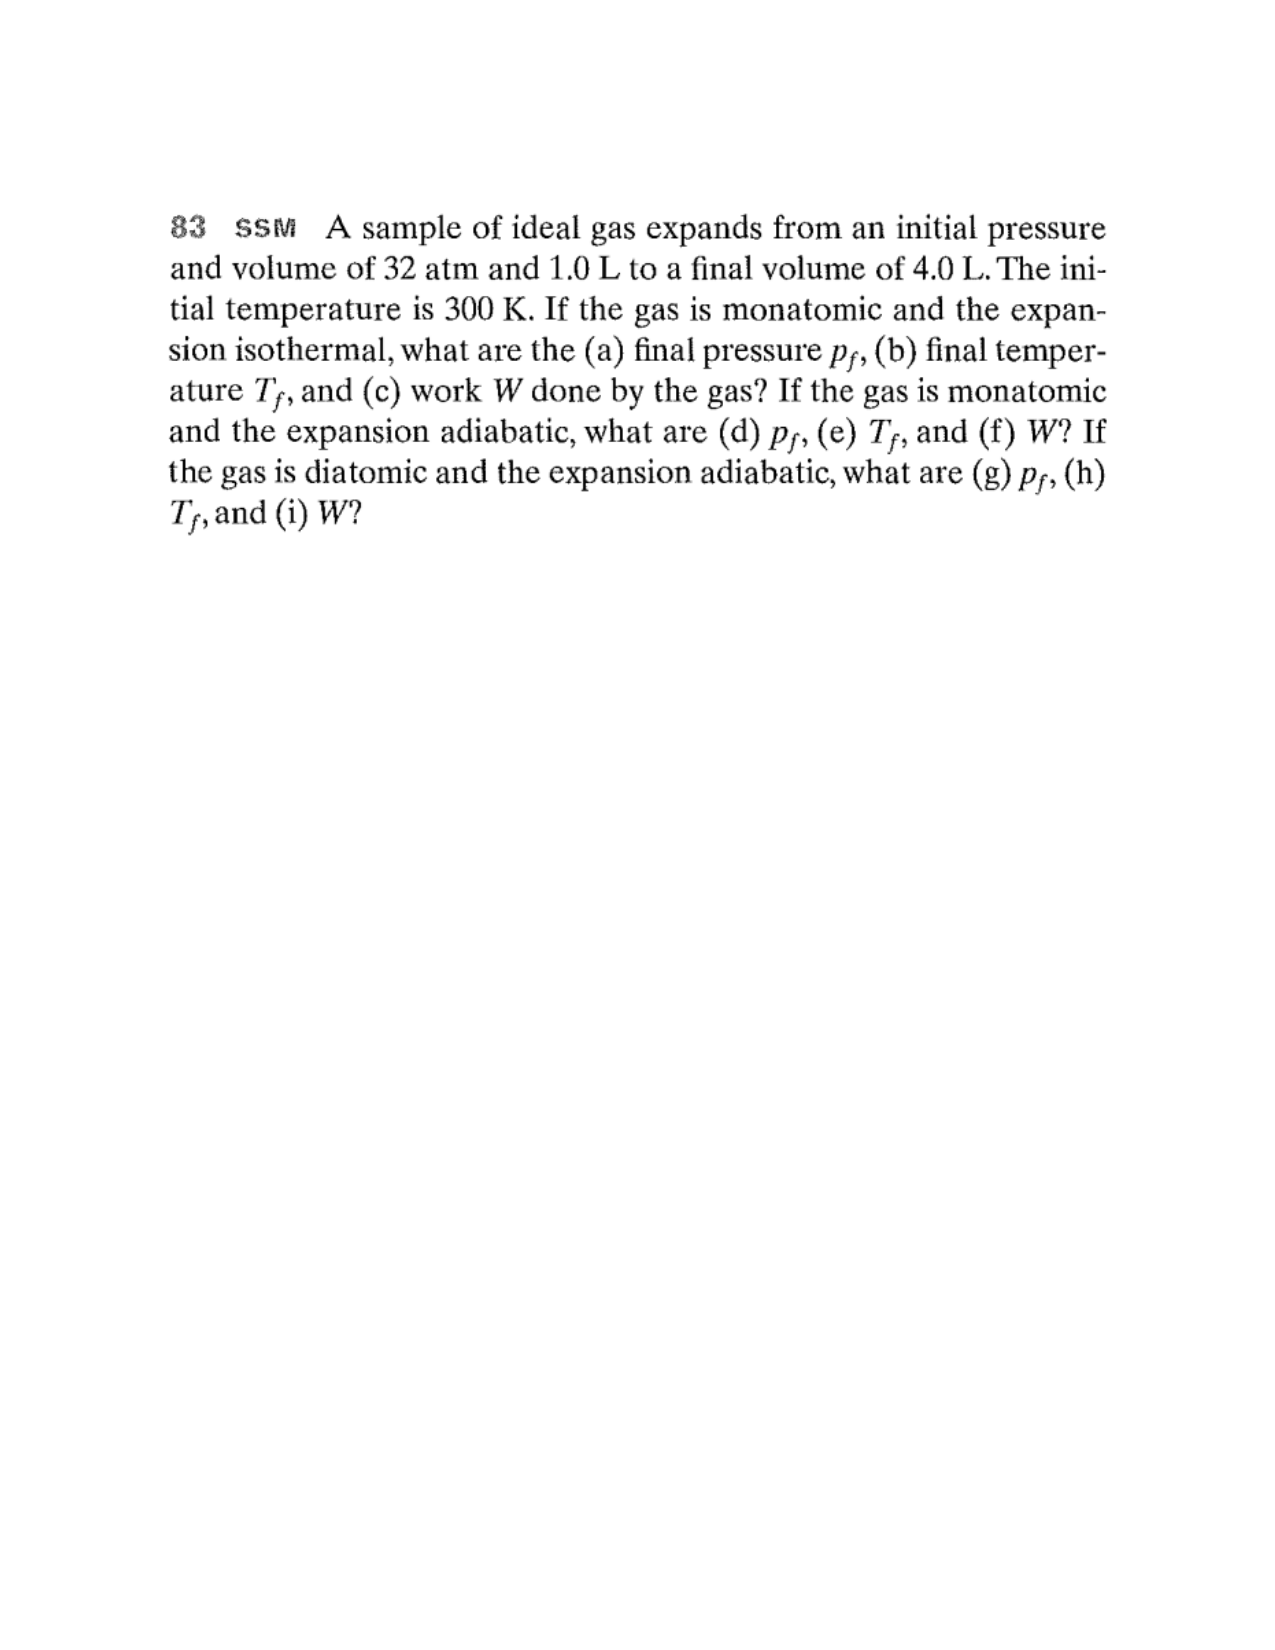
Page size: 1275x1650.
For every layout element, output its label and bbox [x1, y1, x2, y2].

picture [150, 196, 1125, 541]
